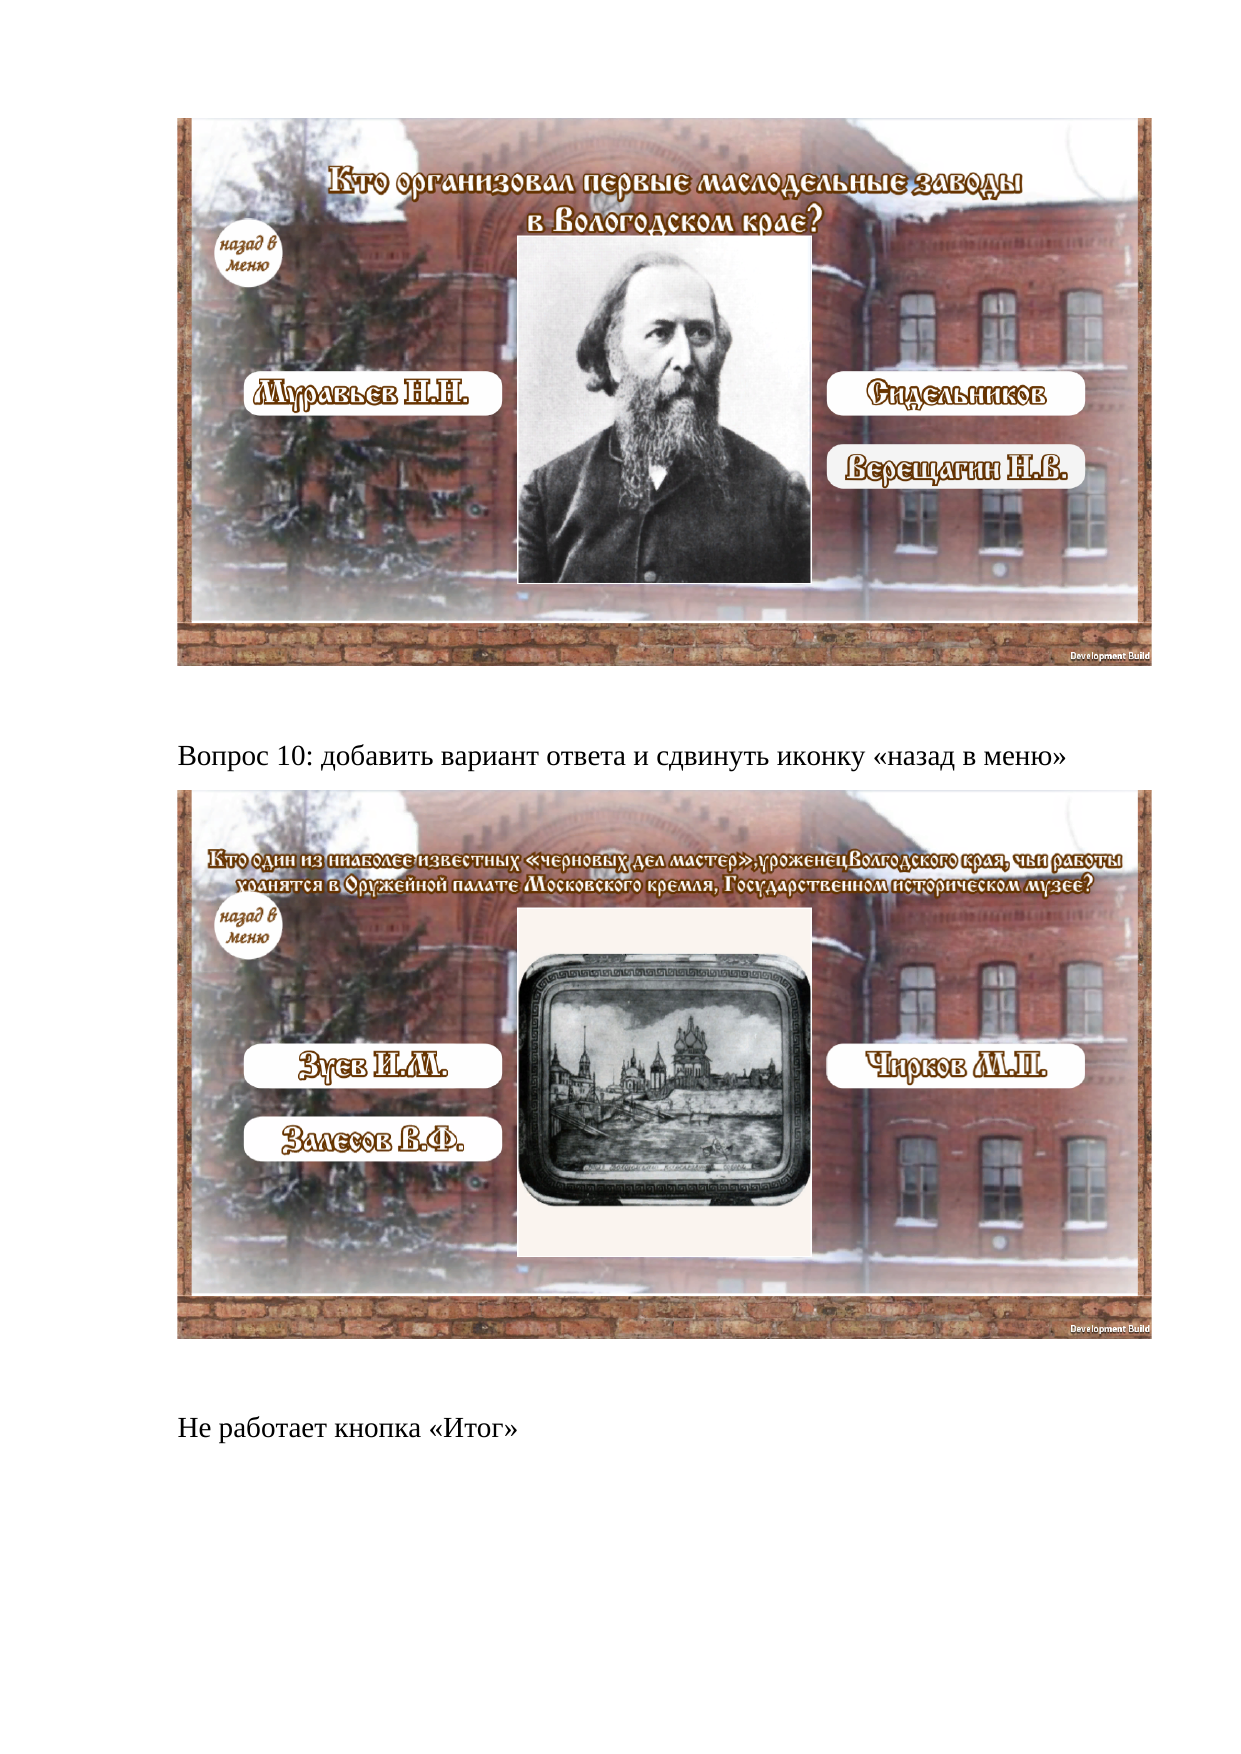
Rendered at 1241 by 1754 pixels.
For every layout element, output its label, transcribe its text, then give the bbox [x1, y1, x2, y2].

text Вопрос 10: добавить вариант ответа и сдвинуть иконку «назад в меню» [177, 738, 1152, 771]
text Не работает кнопка «Итог» [177, 1410, 1152, 1444]
picture [177, 118, 1152, 666]
picture [177, 790, 1152, 1339]
